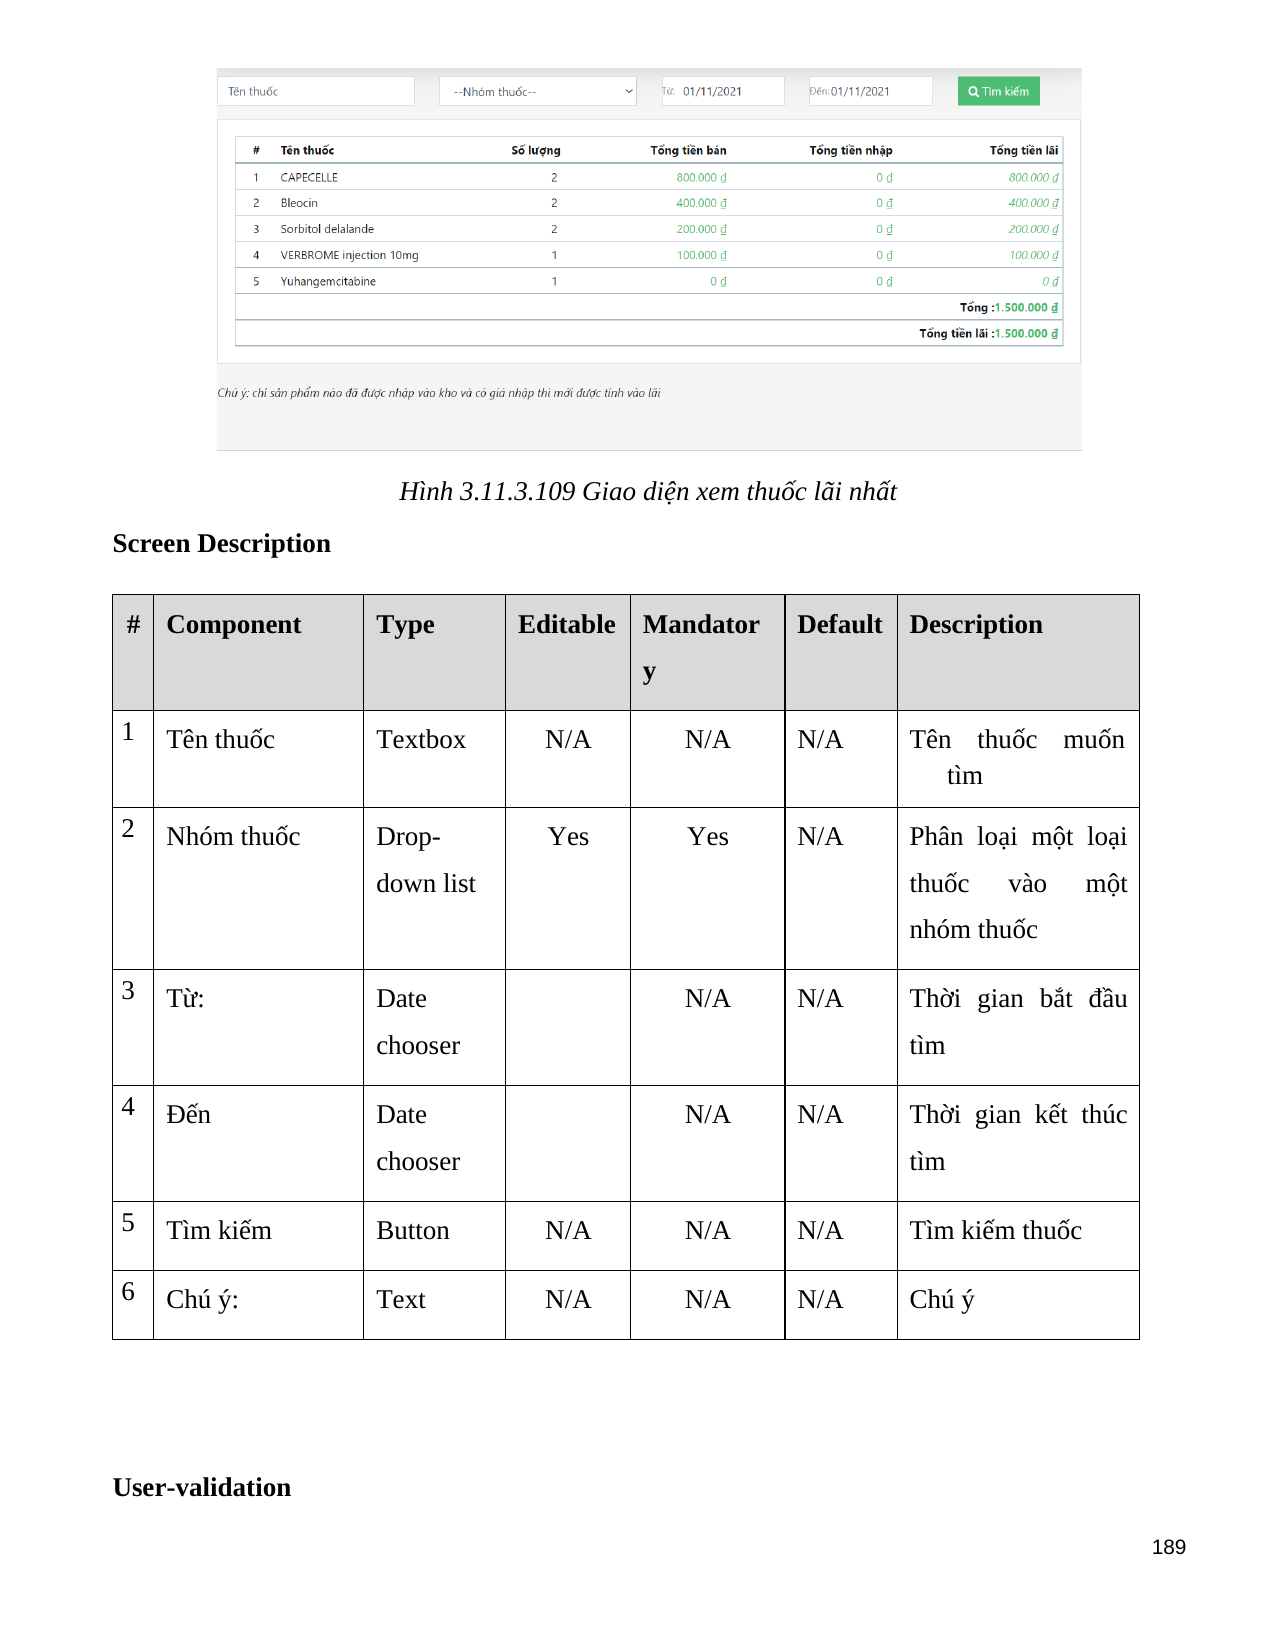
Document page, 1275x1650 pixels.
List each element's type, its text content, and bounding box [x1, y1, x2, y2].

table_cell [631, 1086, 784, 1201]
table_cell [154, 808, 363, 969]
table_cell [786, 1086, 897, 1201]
text Screen Description [112, 527, 1186, 558]
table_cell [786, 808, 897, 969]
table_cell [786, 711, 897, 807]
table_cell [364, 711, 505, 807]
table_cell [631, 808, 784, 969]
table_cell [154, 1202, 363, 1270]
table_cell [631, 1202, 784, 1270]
text User-validation [112, 1471, 1186, 1502]
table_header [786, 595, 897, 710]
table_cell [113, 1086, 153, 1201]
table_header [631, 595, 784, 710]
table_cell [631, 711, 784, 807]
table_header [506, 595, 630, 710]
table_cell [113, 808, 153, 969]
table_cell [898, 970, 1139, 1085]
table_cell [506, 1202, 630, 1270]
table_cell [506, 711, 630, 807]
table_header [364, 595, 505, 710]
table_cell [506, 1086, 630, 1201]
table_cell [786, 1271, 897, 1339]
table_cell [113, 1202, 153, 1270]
picture [216, 68, 1082, 451]
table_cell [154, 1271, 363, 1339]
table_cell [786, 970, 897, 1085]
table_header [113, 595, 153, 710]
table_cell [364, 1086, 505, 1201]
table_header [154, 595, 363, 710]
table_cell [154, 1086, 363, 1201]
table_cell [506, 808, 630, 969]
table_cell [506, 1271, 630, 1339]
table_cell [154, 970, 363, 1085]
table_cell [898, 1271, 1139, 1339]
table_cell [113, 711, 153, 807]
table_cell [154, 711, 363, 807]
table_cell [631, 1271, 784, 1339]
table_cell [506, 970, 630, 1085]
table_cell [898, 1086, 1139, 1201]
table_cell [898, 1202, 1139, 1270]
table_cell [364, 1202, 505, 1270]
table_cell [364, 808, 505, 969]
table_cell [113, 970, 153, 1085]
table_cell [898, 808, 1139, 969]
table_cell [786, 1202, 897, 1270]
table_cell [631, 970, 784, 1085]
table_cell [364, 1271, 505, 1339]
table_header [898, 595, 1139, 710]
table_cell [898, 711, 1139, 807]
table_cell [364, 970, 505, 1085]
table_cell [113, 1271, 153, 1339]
